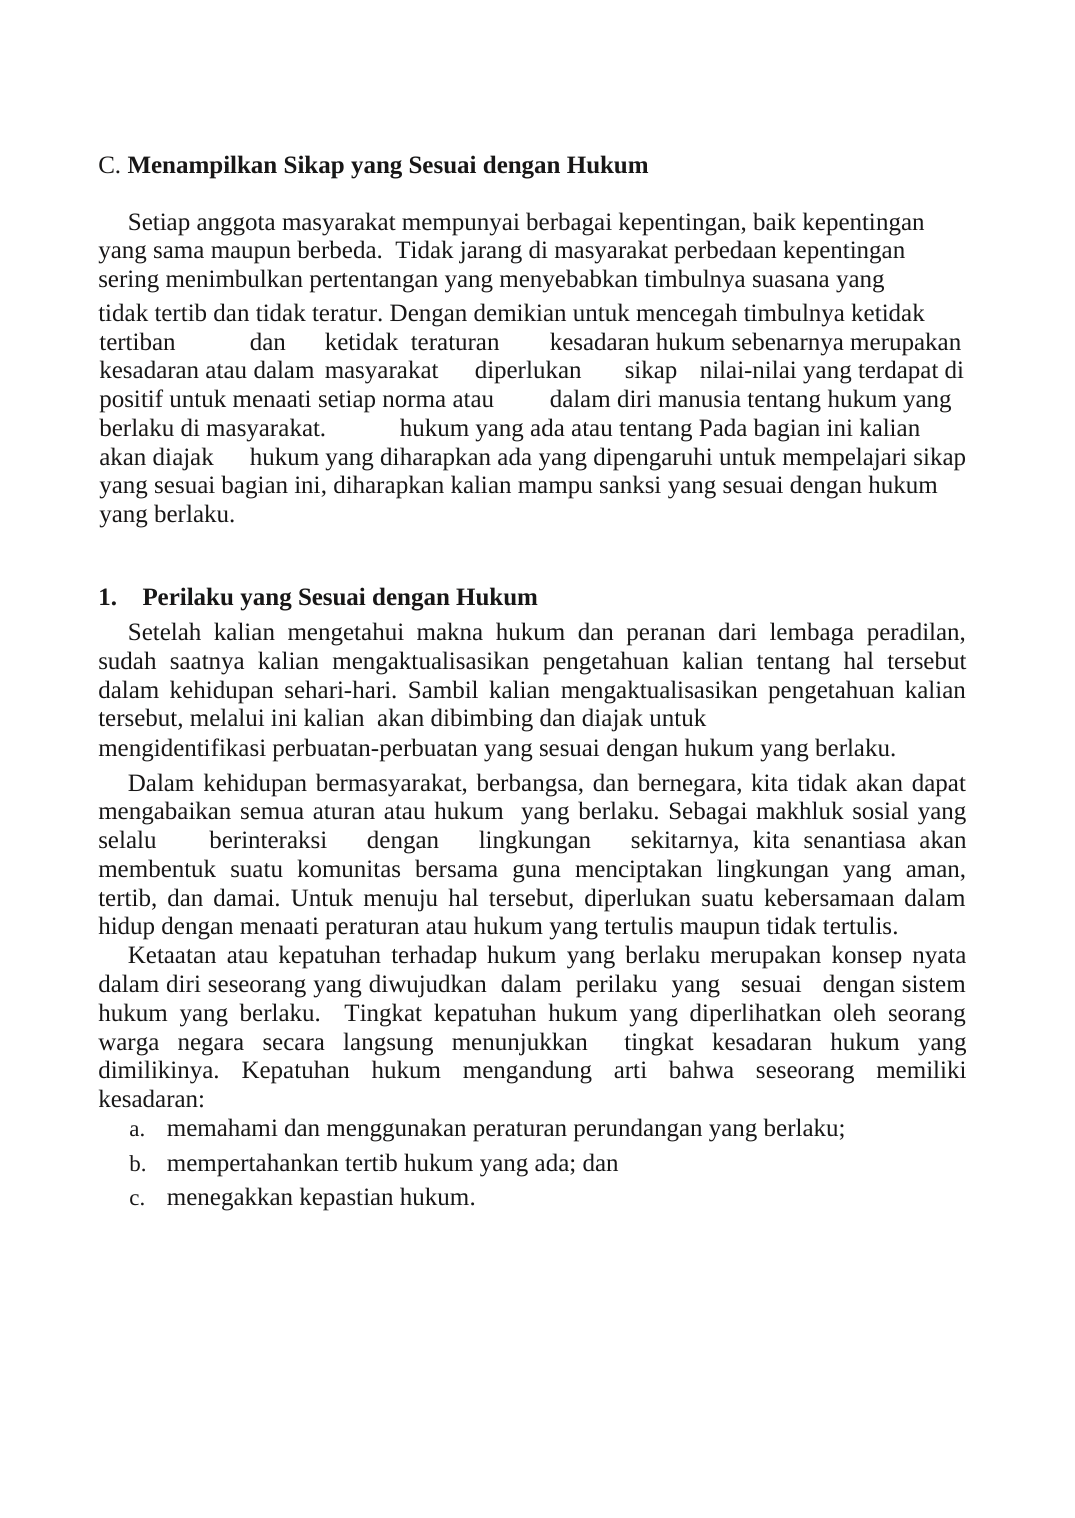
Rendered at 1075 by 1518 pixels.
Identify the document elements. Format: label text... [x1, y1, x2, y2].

subtitle C. Menampilkan Sikap yang Sesuai dengan Hukum [98, 150, 972, 179]
subtitle 1. Perilaku yang Sesuai dengan Hukum [98, 582, 972, 611]
list mempertahankan tertib hukum yang ada; dan [129, 1148, 967, 1177]
list menegakkan kepastian hukum. [129, 1182, 967, 1211]
text tidak tertib dan tidak teratur. Dengan demikian untuk mencegah timbulnya ketidak tertiban dan ketidak teraturan kesadaran hukum sebenarnya merupakan kesadaran atau dalam masyarakat diperlukan sikap nilai-nilai yang terdapat di positif untuk menaati setiap norma atau dalam diri manusia tentang hukum yang berlaku di masyarakat. hukum yang ada atau tentang Pada bagian ini kalian akan diajak hukum yang diharapkan ada yang dipengaruhi untuk mempelajari sikap yang sesuai bagian ini, diharapkan kalian mampu sanksi yang sesuai dengan hukum yang berlaku. [98, 298, 967, 528]
text mengidentifikasi perbuatan-perbuatan yang sesuai dengan hukum yang berlaku. [98, 733, 968, 761]
text Setiap anggota masyarakat mempunyai berbagai kepentingan, baik kepentingan yang sama maupun berbeda. Tidak jarang di masyarakat perbedaan kepentingan sering menimbulkan pertentangan yang menyebabkan timbulnya suasana yang [98, 207, 967, 293]
list memahami dan menggunakan peraturan perundangan yang berlaku; [129, 1113, 967, 1142]
text Ketaatan atau kepatuhan terhadap hukum yang berlaku merupakan konsep nyata dalam diri seseorang yang diwujudkan dalam perilaku yang sesuai dengan sistem hukum yang berlaku. Tingkat kepatuhan hukum yang diperlihatkan oleh seorang warga negara secara langsung menunjukkan tingkat kesadaran hukum yang dimilikinya. Kepatuhan hukum mengandung arti bahwa seseorang memiliki kesadaran: [98, 941, 967, 1113]
text Setelah kalian mengetahui makna hukum dan peranan dari lembaga peradilan, sudah saatnya kalian mengaktualisasikan pengetahuan kalian tentang hal tersebut dalam kehidupan sehari-hari. Sambil kalian mengaktualisasikan pengetahuan kalian tersebut, melalui ini kalian akan dibimbing dan diajak untuk [98, 617, 967, 732]
text Dalam kehidupan bermasyarakat, berbangsa, dan bernegara, kita tidak akan dapat mengabaikan semua aturan atau hukum yang berlaku. Sebagai makhluk sosial yang selalu berinteraksi dengan lingkungan sekitarnya, kita senantiasa akan membentuk suatu komunitas bersama guna menciptakan lingkungan yang aman, tertib, dan damai. Untuk menuju hal tersebut, diperlukan suatu kebersamaan dalam hidup dengan menaati peraturan atau hukum yang tertulis maupun tidak tertulis. [98, 768, 967, 940]
